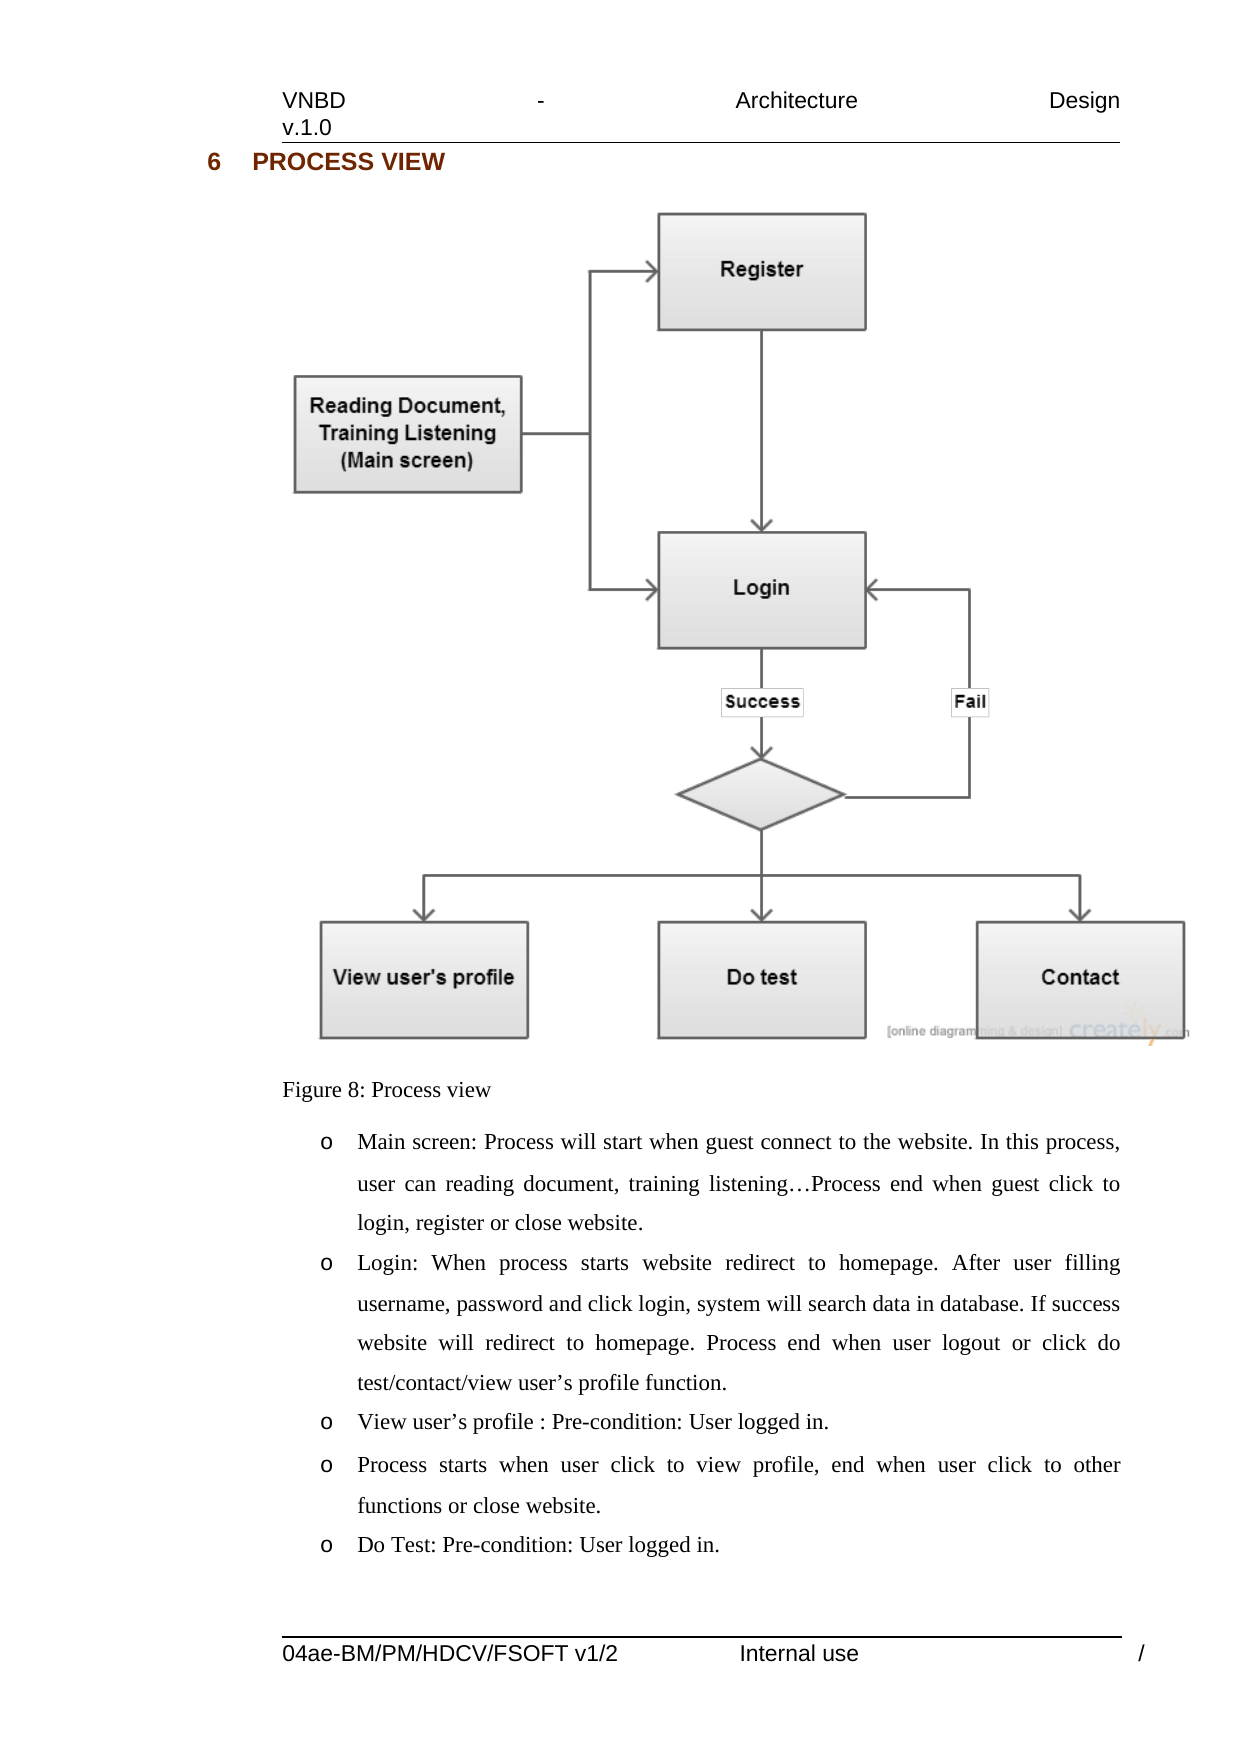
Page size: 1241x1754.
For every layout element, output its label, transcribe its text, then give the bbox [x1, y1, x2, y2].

list Main screen: Process will start when guest connect to the website. In this process, user can reading document, training listening…Process end when guest click to login, register or close website. [319, 1128, 1122, 1235]
text Figure 8: Process view [282, 1076, 1122, 1103]
list View user’s profile : Pre-condition: User logged in. [319, 1408, 1122, 1437]
picture [282, 200, 1197, 1051]
list Process starts when user click to view profile, end when user click to other functions or close website. [319, 1451, 1122, 1518]
list Login: When process starts website redirect to homepage. After user filling username, password and click login, system will search data in database. If success website will redirect to homepage. Process end when user logout or click do test/contact/view user’s profile function. [319, 1248, 1122, 1395]
list Do Test: Pre-condition: User logged in. [319, 1531, 1122, 1560]
subtitle Process View [207, 147, 1122, 176]
